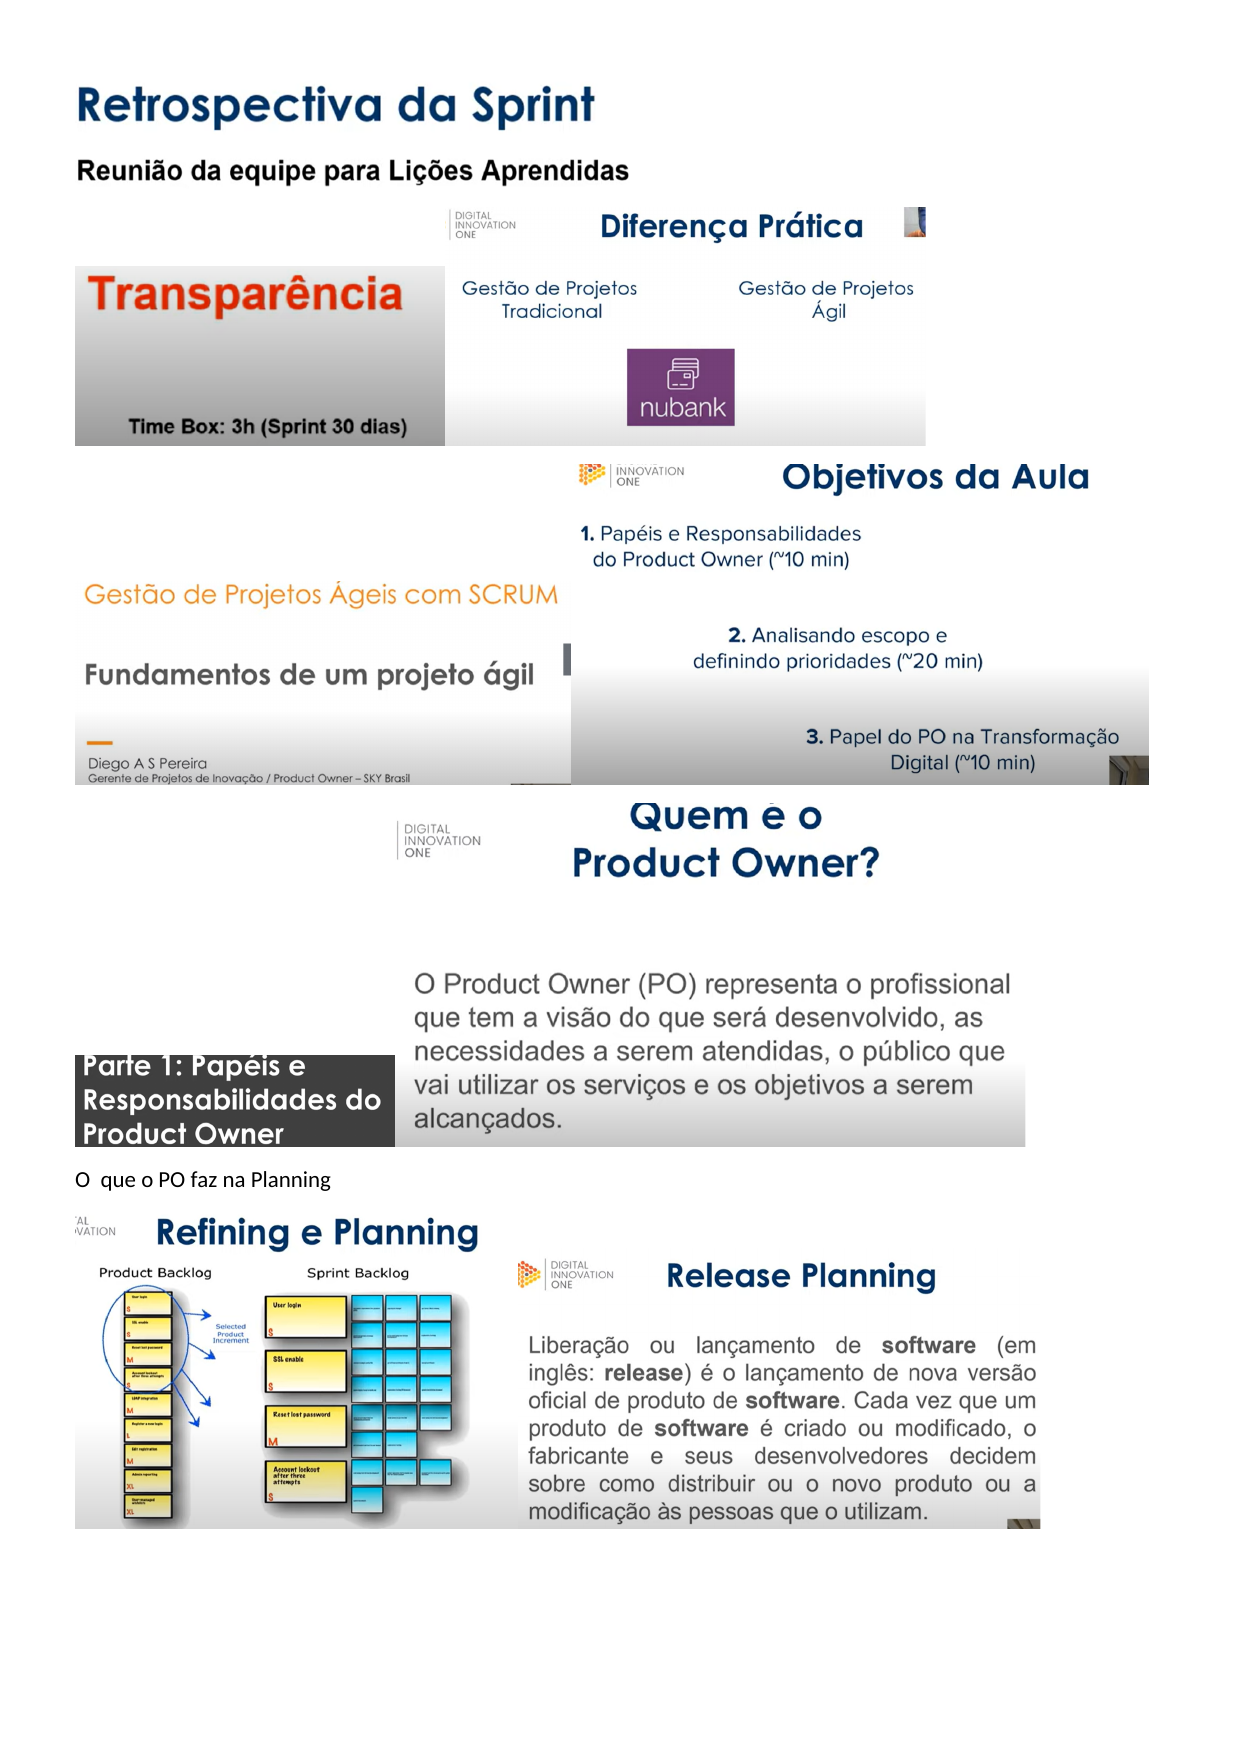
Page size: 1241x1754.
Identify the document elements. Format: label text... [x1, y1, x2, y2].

text O que o PO faz na Planning [75, 1165, 1165, 1193]
picture [75, 207, 926, 446]
picture [75, 1211, 1041, 1529]
picture [75, 803, 1026, 1147]
picture [75, 153, 631, 189]
picture [75, 464, 1149, 785]
picture [75, 75, 599, 135]
